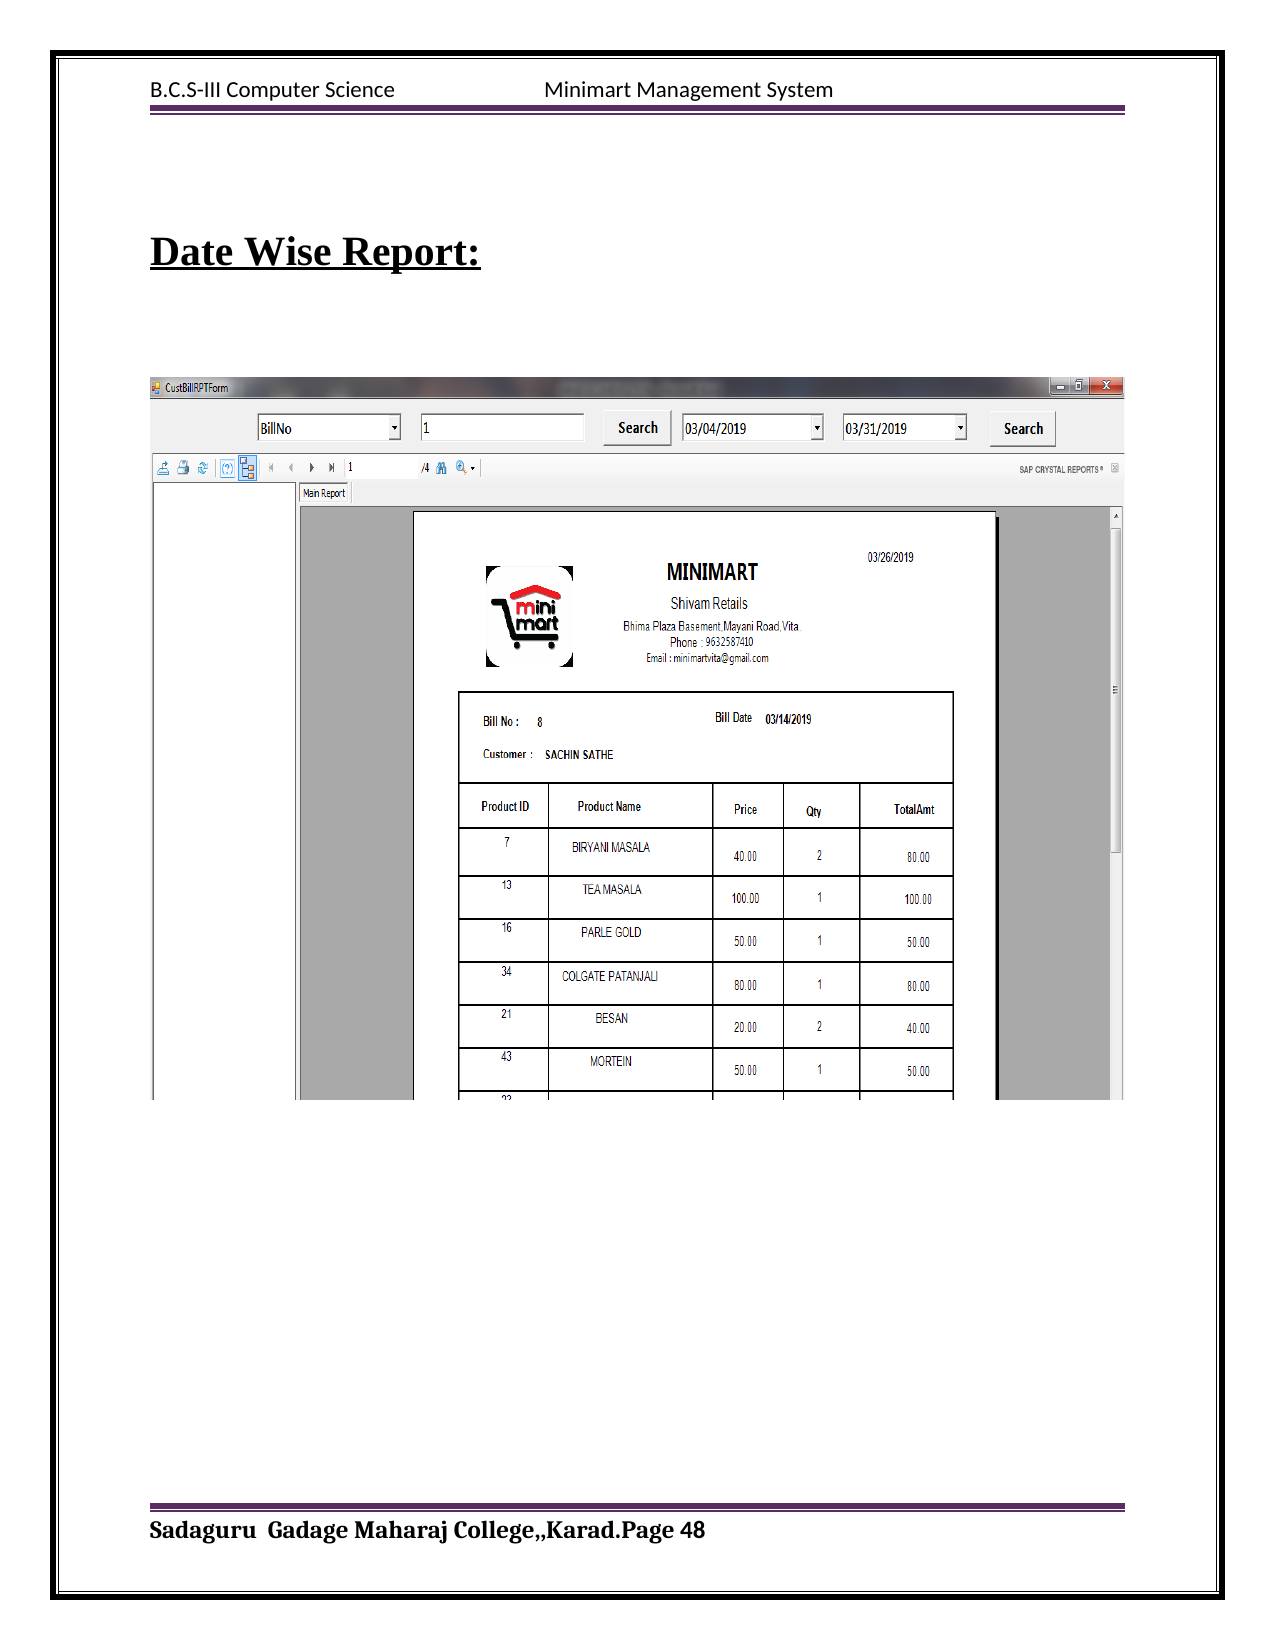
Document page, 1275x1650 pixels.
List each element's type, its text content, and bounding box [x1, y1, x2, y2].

text Date Wise Report: [150, 226, 1125, 274]
picture [150, 377, 1125, 1100]
